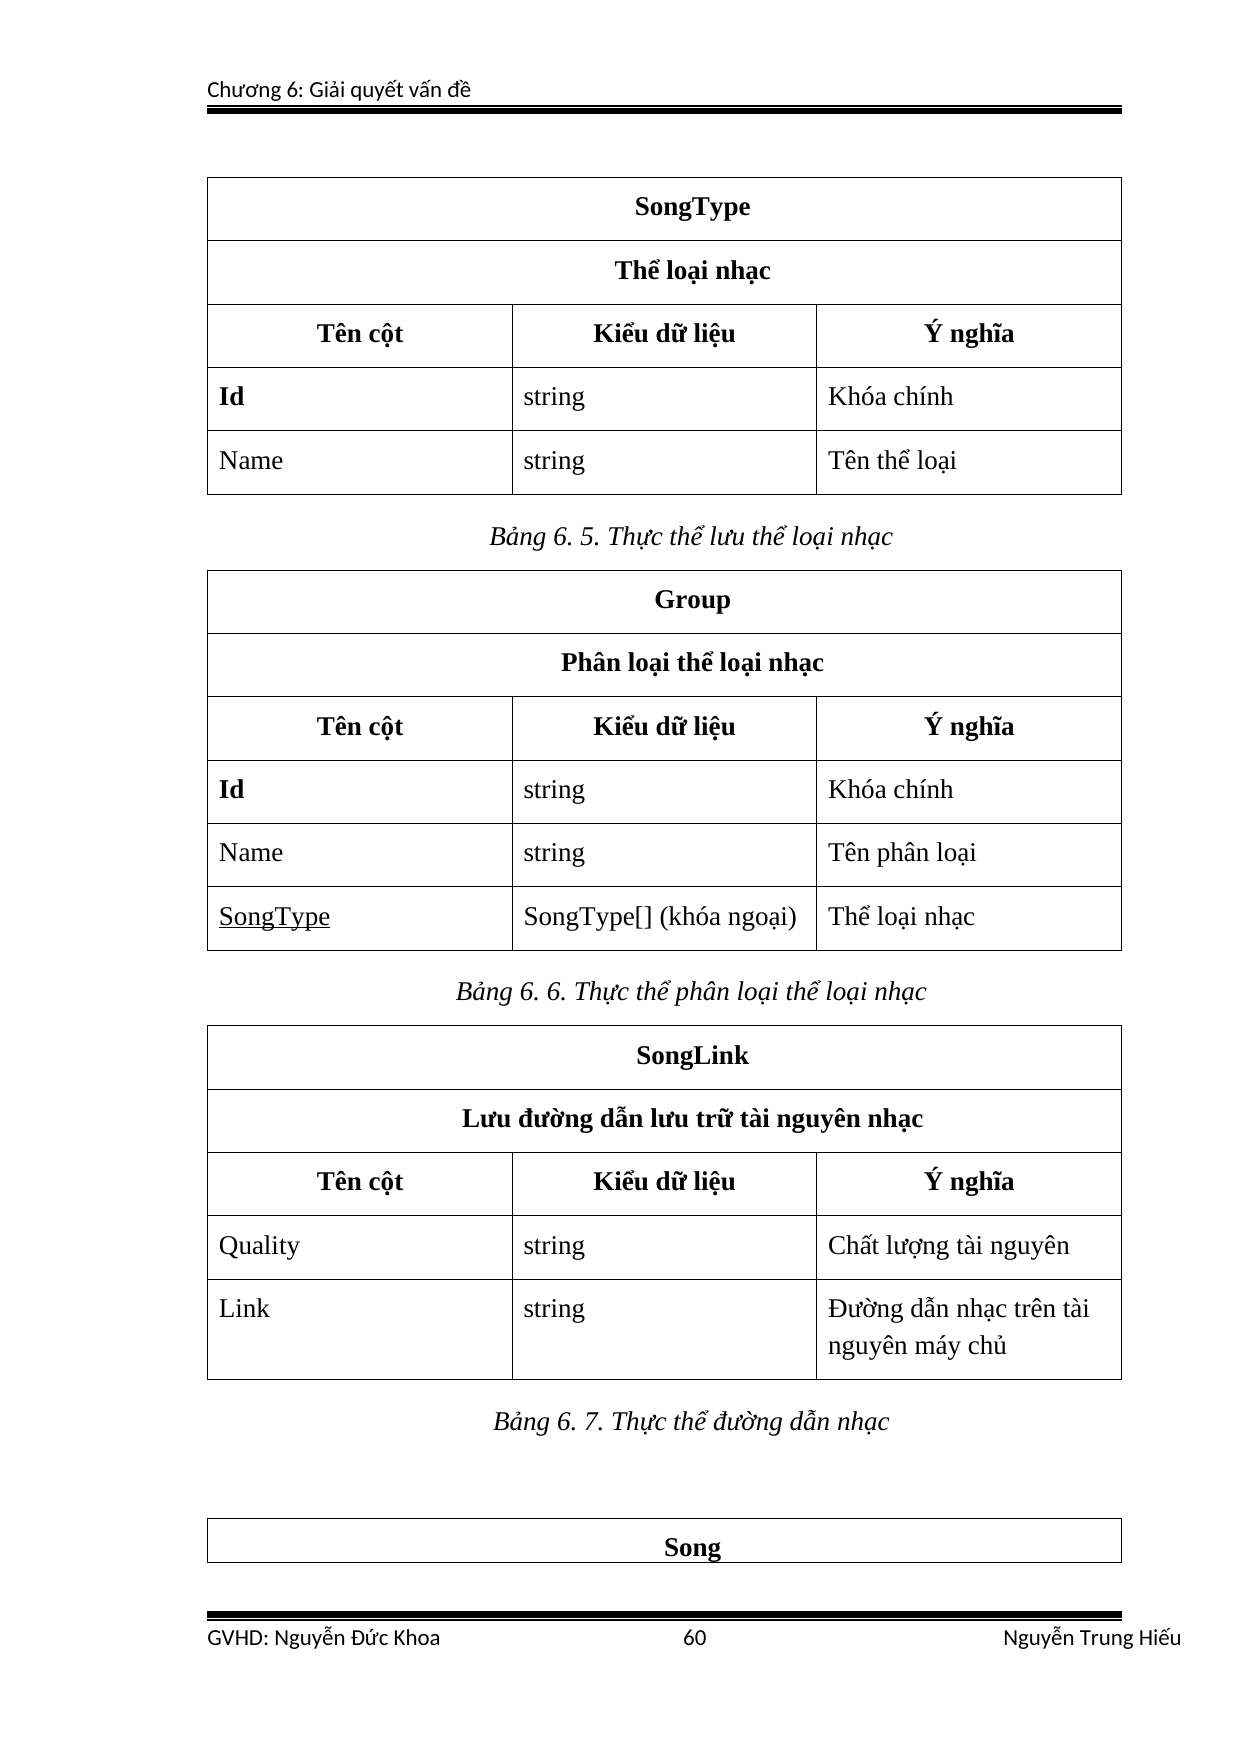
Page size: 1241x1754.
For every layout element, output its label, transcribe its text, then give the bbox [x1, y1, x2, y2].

table_cell Ý nghĩa [817, 305, 1121, 367]
table_cell SongType[] (khóa ngoại) [513, 887, 816, 949]
table_header Song [208, 1519, 1121, 1562]
table_cell string [513, 1280, 816, 1379]
table_cell Thể loại nhạc [817, 887, 1121, 949]
table_cell Khóa chính [817, 368, 1121, 430]
table_cell Kiểu dữ liệu [513, 305, 816, 367]
table_cell Name [208, 824, 512, 886]
table_cell Chất lượng tài nguyên [817, 1216, 1121, 1279]
table_cell Thể loại nhạc [208, 241, 1121, 304]
table_cell Kiểu dữ liệu [513, 1153, 816, 1215]
table_cell Tên cột [208, 305, 512, 367]
table_cell Kiểu dữ liệu [513, 697, 816, 759]
table_cell Đường dẫn nhạc trên tài nguyên máy chủ [817, 1280, 1121, 1379]
table_cell string [513, 368, 816, 430]
table_cell Tên phân loại [817, 824, 1121, 886]
table_cell Phân loại thể loại nhạc [208, 634, 1121, 696]
table_cell SongType [208, 887, 512, 949]
table_cell string [513, 761, 816, 823]
table_cell Tên thể loại [817, 431, 1121, 494]
table_cell Khóa chính [817, 761, 1121, 823]
table_cell string [513, 431, 816, 494]
table_cell Lưu đường dẫn lưu trữ tài nguyên nhạc [208, 1090, 1121, 1152]
table_cell Id [208, 761, 512, 823]
table_cell Link [208, 1280, 512, 1379]
table_cell Tên cột [208, 697, 512, 759]
table_cell Id [208, 368, 512, 430]
table_cell Name [208, 431, 512, 494]
table_cell Tên cột [208, 1153, 512, 1215]
table_cell string [513, 824, 816, 886]
table_cell Quality [208, 1216, 512, 1279]
table_header SongType [208, 178, 1121, 240]
table_cell string [513, 1216, 816, 1279]
table_cell Ý nghĩa [817, 697, 1121, 759]
table_header SongLink [208, 1026, 1121, 1089]
table_header Group [208, 571, 1121, 633]
table_cell Ý nghĩa [817, 1153, 1121, 1215]
